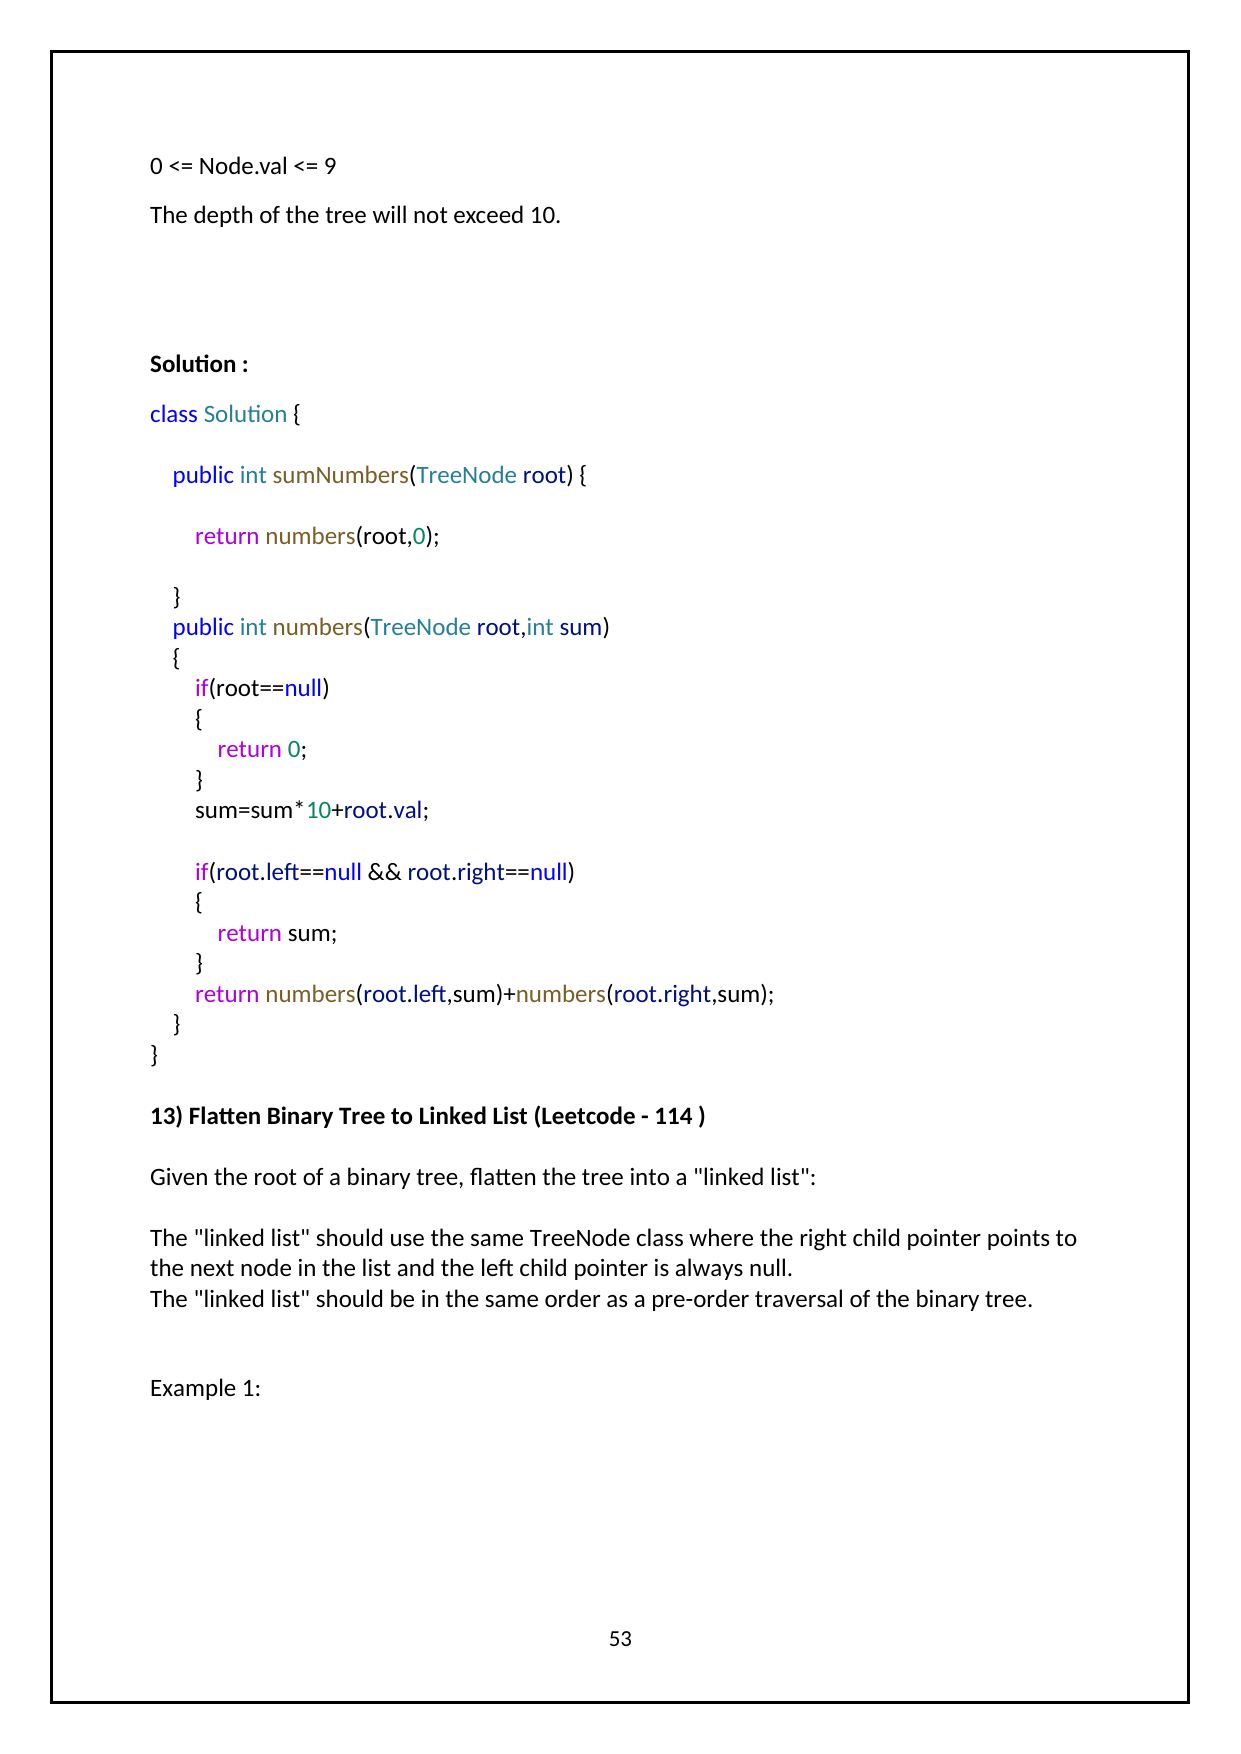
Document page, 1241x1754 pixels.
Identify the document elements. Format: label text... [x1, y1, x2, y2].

text The "linked list" should be in the same order as a pre-order traversal of the binary tree. [150, 1283, 1090, 1313]
text return sum; [150, 917, 1090, 947]
text public int sumNumbers(TreeNode root) { [150, 459, 1090, 489]
text 13) Flatten Binary Tree to Linked List (Leetcode - 114 ) [150, 1100, 1090, 1130]
text if(root.left==null && root.right==null) [150, 856, 1090, 886]
text sum=sum*10+root.val; [150, 795, 1090, 825]
text return numbers(root,0); [150, 520, 1090, 551]
text The depth of the tree will not exceed 10. [150, 199, 1090, 230]
text { [150, 886, 1090, 917]
text public int numbers(TreeNode root,int sum) [150, 612, 1090, 642]
text } [150, 1039, 1090, 1069]
text { [150, 703, 1090, 734]
text if(root==null) [150, 673, 1090, 703]
text { [150, 642, 1090, 673]
text } [150, 1008, 1090, 1039]
text class Solution { [150, 398, 1090, 428]
text return numbers(root.left,sum)+numbers(root.right,sum); [150, 978, 1090, 1008]
text } [150, 581, 1090, 612]
text return 0; [150, 734, 1090, 764]
text Given the root of a binary tree, flatten the tree into a "linked list": [150, 1161, 1090, 1191]
text 0 <= Node.val <= 9 [150, 150, 1090, 181]
text Example 1: [150, 1372, 1090, 1403]
text The "linked list" should use the same TreeNode class where the right child pointer points to the next node in the list and the left child pointer is always null. [150, 1222, 1090, 1283]
text Solution : [150, 348, 1090, 379]
text } [150, 947, 1090, 978]
text } [150, 764, 1090, 795]
